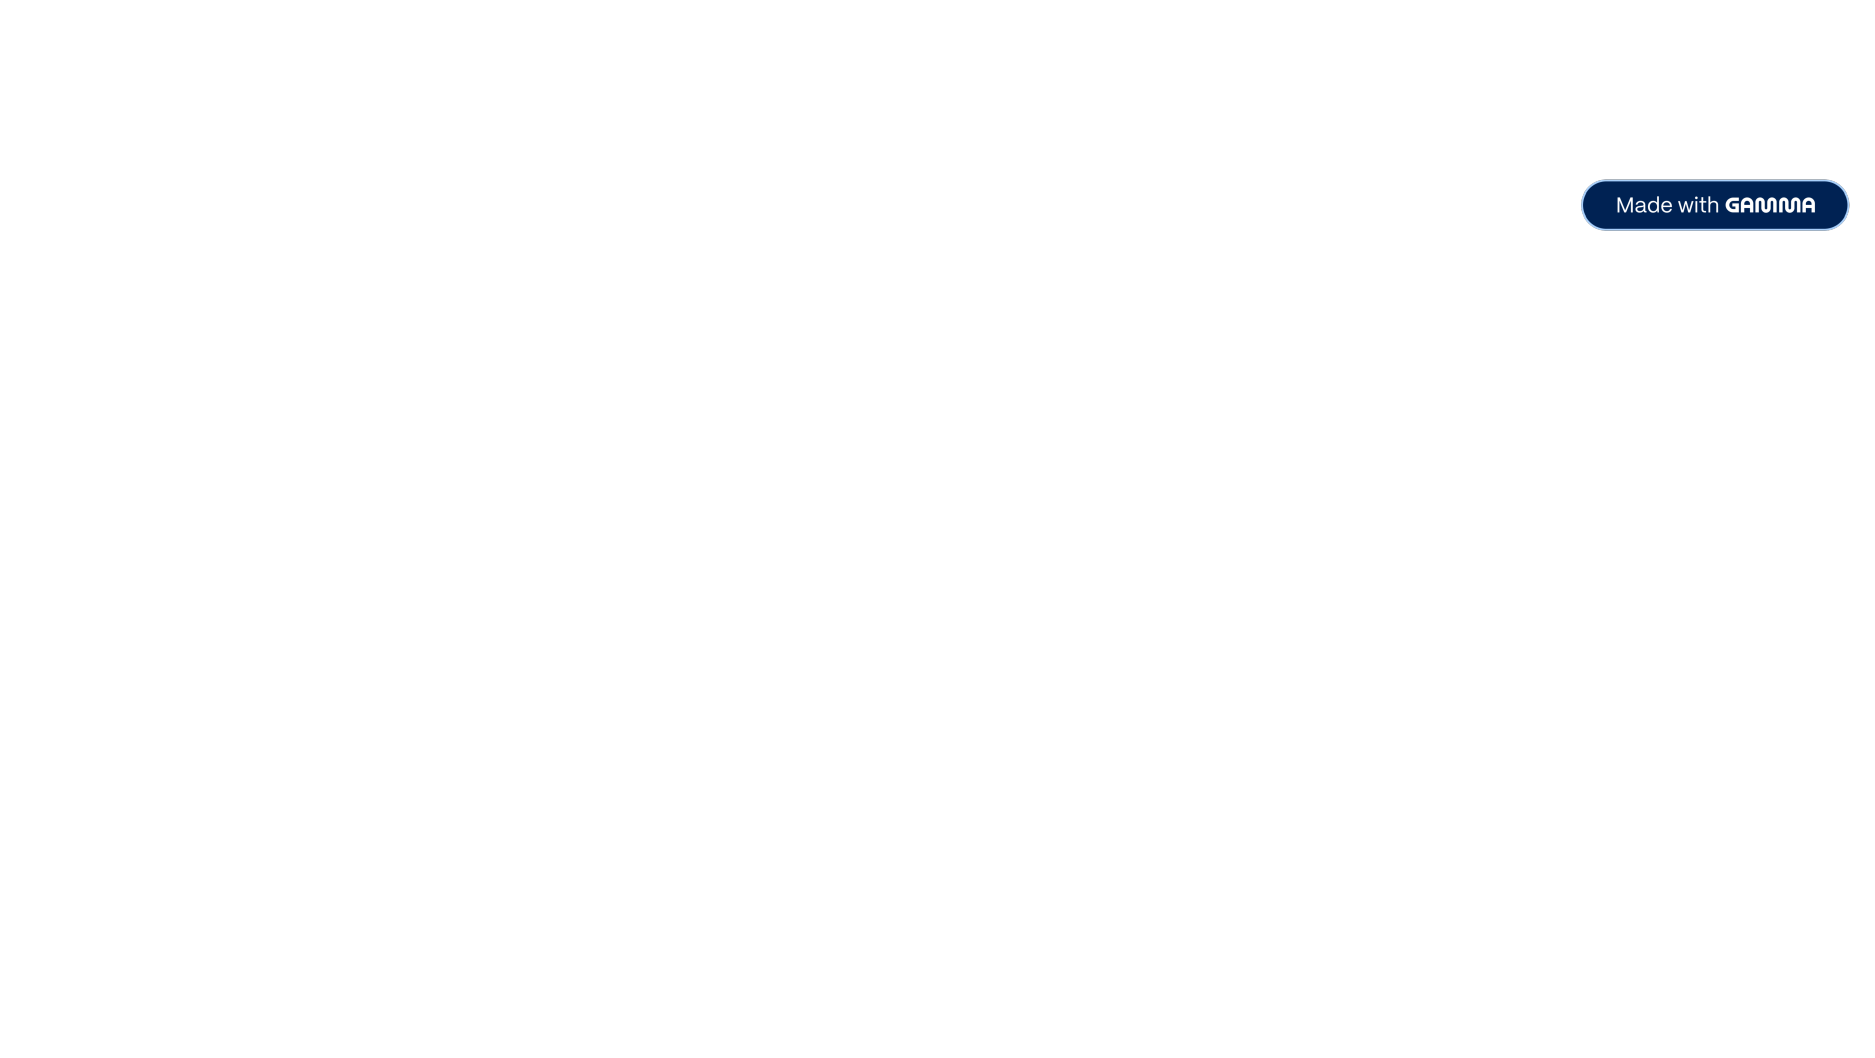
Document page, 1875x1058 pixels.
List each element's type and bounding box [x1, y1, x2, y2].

picture [1571, 170, 1859, 240]
